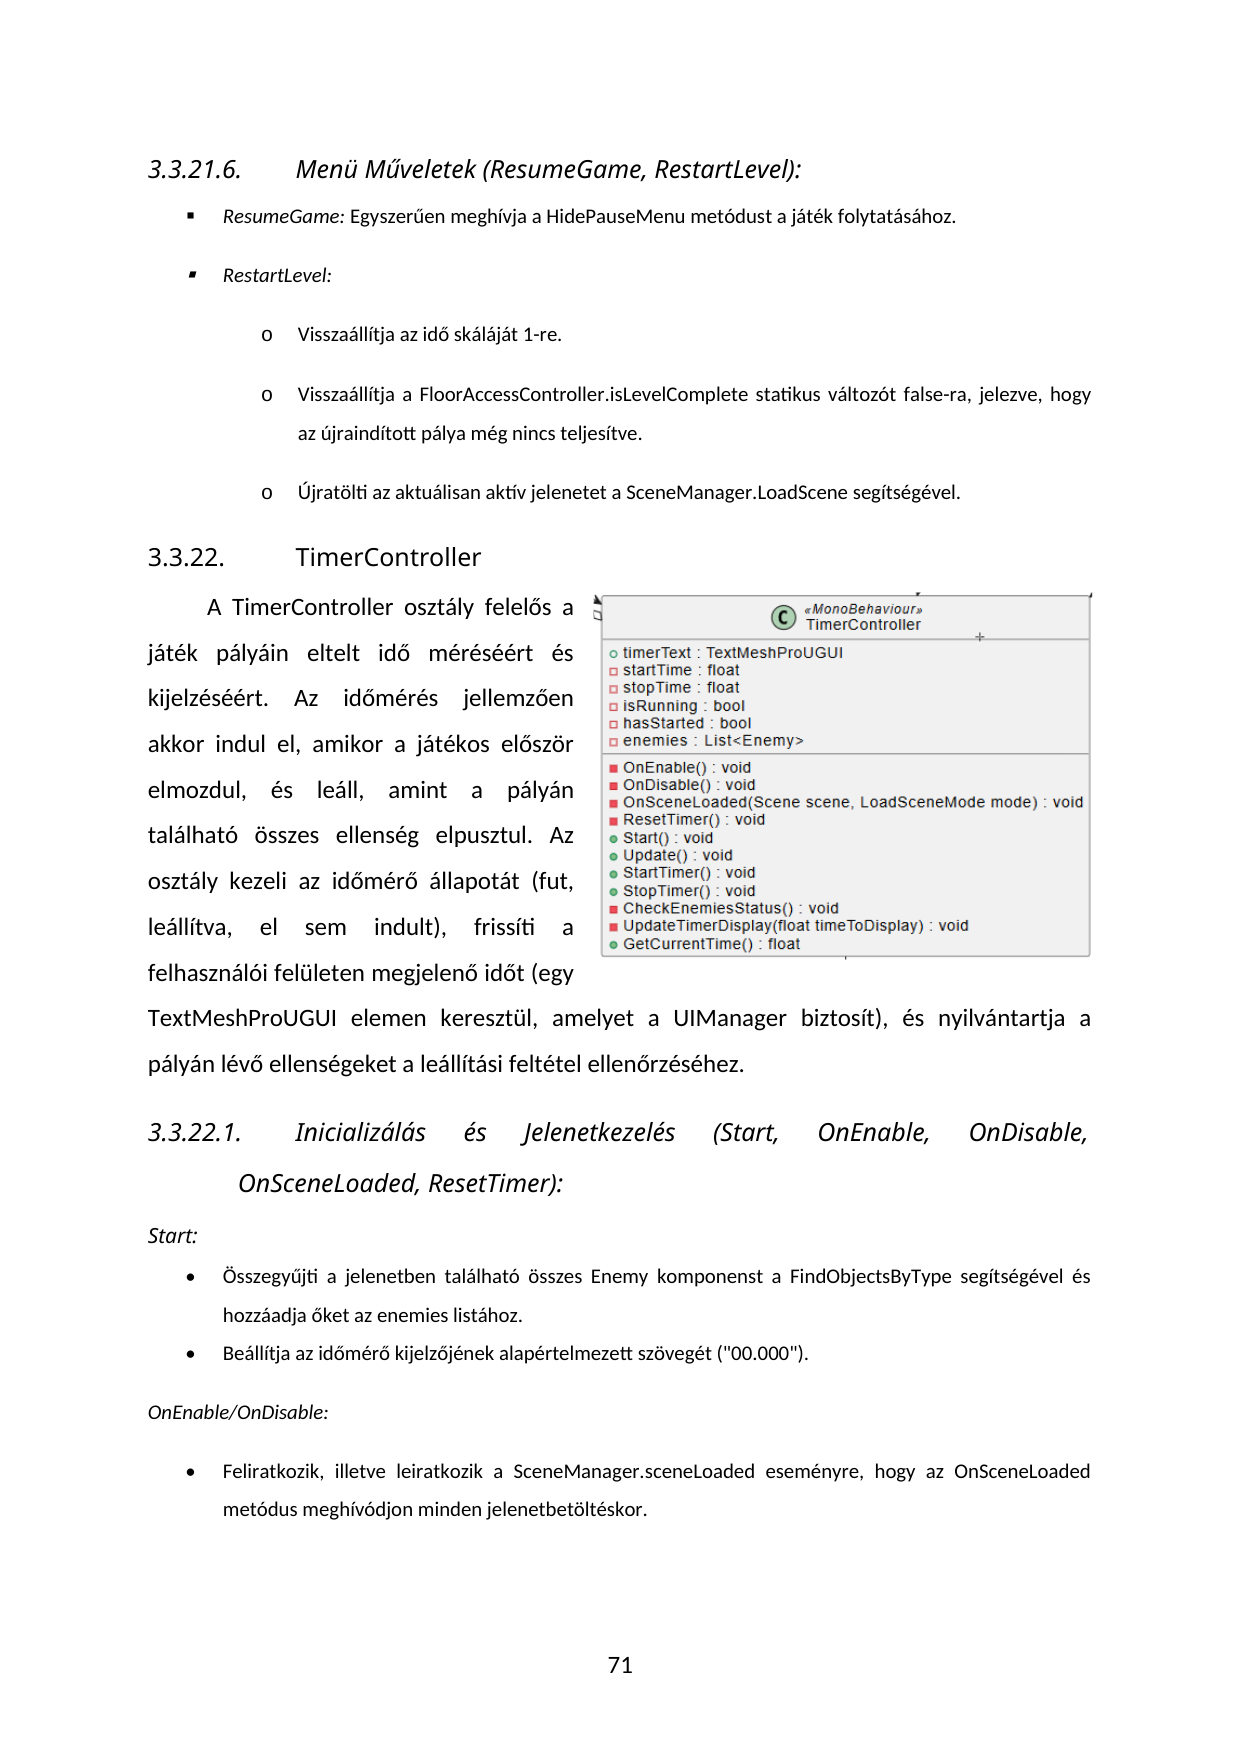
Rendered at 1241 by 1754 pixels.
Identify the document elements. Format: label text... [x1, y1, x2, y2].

list Beállítja az időmérő kijelzőjének alapértelmezett szövegét ("00.000"). [185, 1340, 1092, 1365]
list ResumeGame: Egyszerűen meghívja a HidePauseMenu metódust a játék folytatásához. [186, 203, 1092, 228]
subtitle Menü Műveletek (ResumeGame, RestartLevel): [148, 152, 1092, 186]
list Újratölti az aktuálisan aktív jelenetet a SceneManager.LoadScene segítségével. [261, 479, 1092, 506]
picture [593, 592, 1093, 960]
subtitle Start: [148, 1221, 1092, 1249]
list Feliratkozik, illetve leiratkozik a SceneManager.sceneLoaded eseményre, hogy az OnSceneLoaded metódus meghívódjon minden jelenetbetöltéskor. [185, 1458, 1092, 1521]
subtitle TimerController [148, 540, 1092, 574]
list Visszaállítja az idő skáláját 1-re. [261, 321, 1092, 347]
subtitle Inicializálás és Jelenetkezelés (Start, OnEnable, OnDisable, OnSceneLoaded, ResetTimer): [148, 1115, 1092, 1200]
list Összegyűjti a jelenetben található összes Enemy komponenst a FindObjectsByType segítségével és hozzáadja őket az enemies listához. [185, 1264, 1092, 1327]
text OnEnable/OnDisable: [148, 1399, 1092, 1424]
list Visszaállítja a FloorAccessController.isLevelComplete statikus változót false-ra, jelezve, hogy az újraindított pálya még nincs teljesítve. [261, 381, 1092, 446]
list RestartLevel: [186, 262, 1092, 287]
